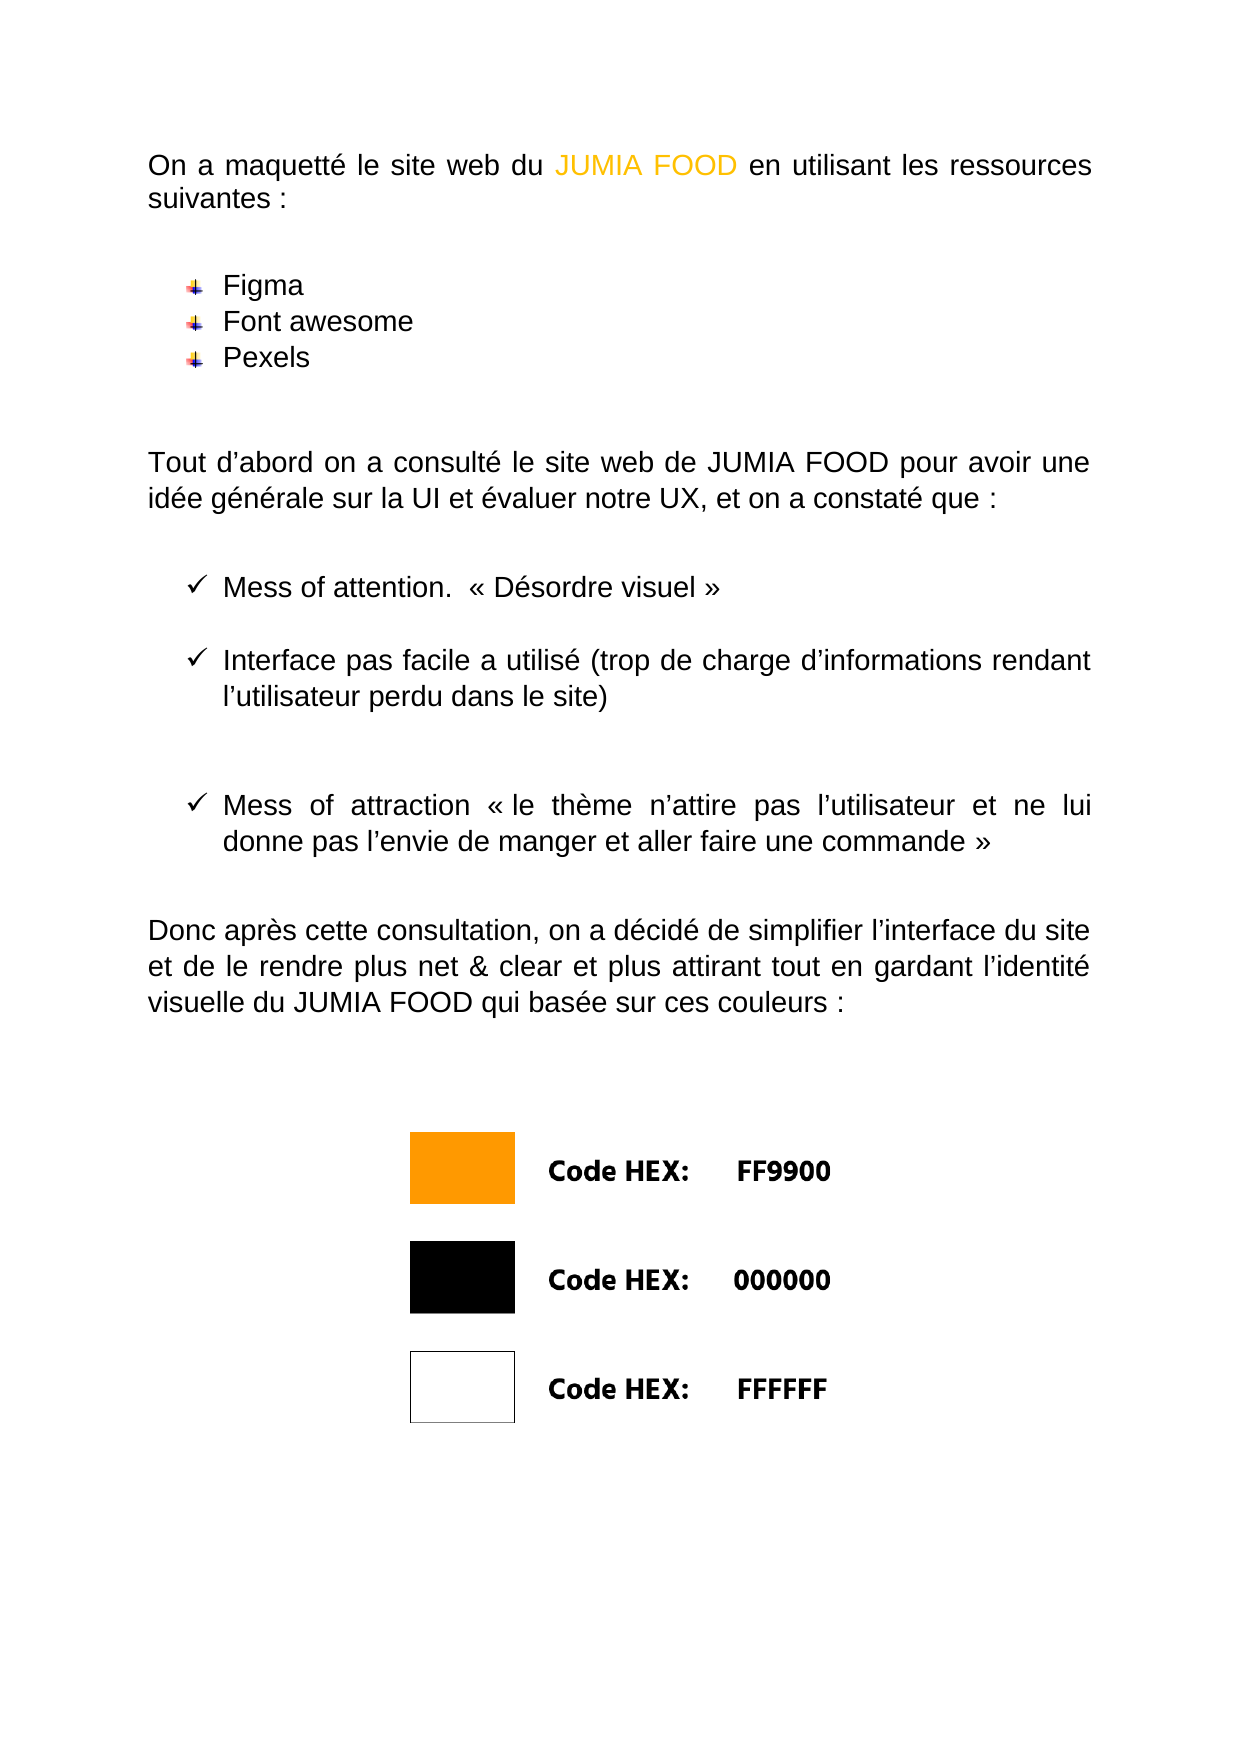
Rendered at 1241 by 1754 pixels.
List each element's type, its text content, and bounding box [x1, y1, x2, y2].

text Donc après cette consultation, on a décidé de simplifier l’interface du site et de le rendre plus net & clear et plus attirant tout en gardant l’identité visuelle du JUMIA FOOD qui basée sur ces couleurs : [148, 913, 1093, 1019]
list Pexels [185, 340, 1093, 373]
picture [186, 278, 203, 295]
text On a maquetté le site web du JUMIA FOOD en utilisant les ressources suivantes : [148, 148, 1093, 215]
list Font awesome [185, 304, 1093, 337]
list Interface pas facile a utilisé (trop de charge d’informations rendant l’utilisateur perdu dans le site) [185, 643, 1093, 713]
text Tout d’abord on a consulté le site web de JUMIA FOOD pour avoir une idée générale sur la UI et évaluer notre UX, et on a constaté que : [148, 445, 1093, 515]
list Mess of attraction « le thème n’attire pas l’utilisateur et ne lui donne pas l’envie de manger et aller faire une commande » [185, 788, 1093, 858]
picture [410, 1132, 830, 1423]
picture [186, 350, 203, 368]
list Figma [185, 267, 1093, 301]
list Mess of attention. « Désordre visuel » [185, 571, 1093, 604]
picture [186, 314, 203, 331]
